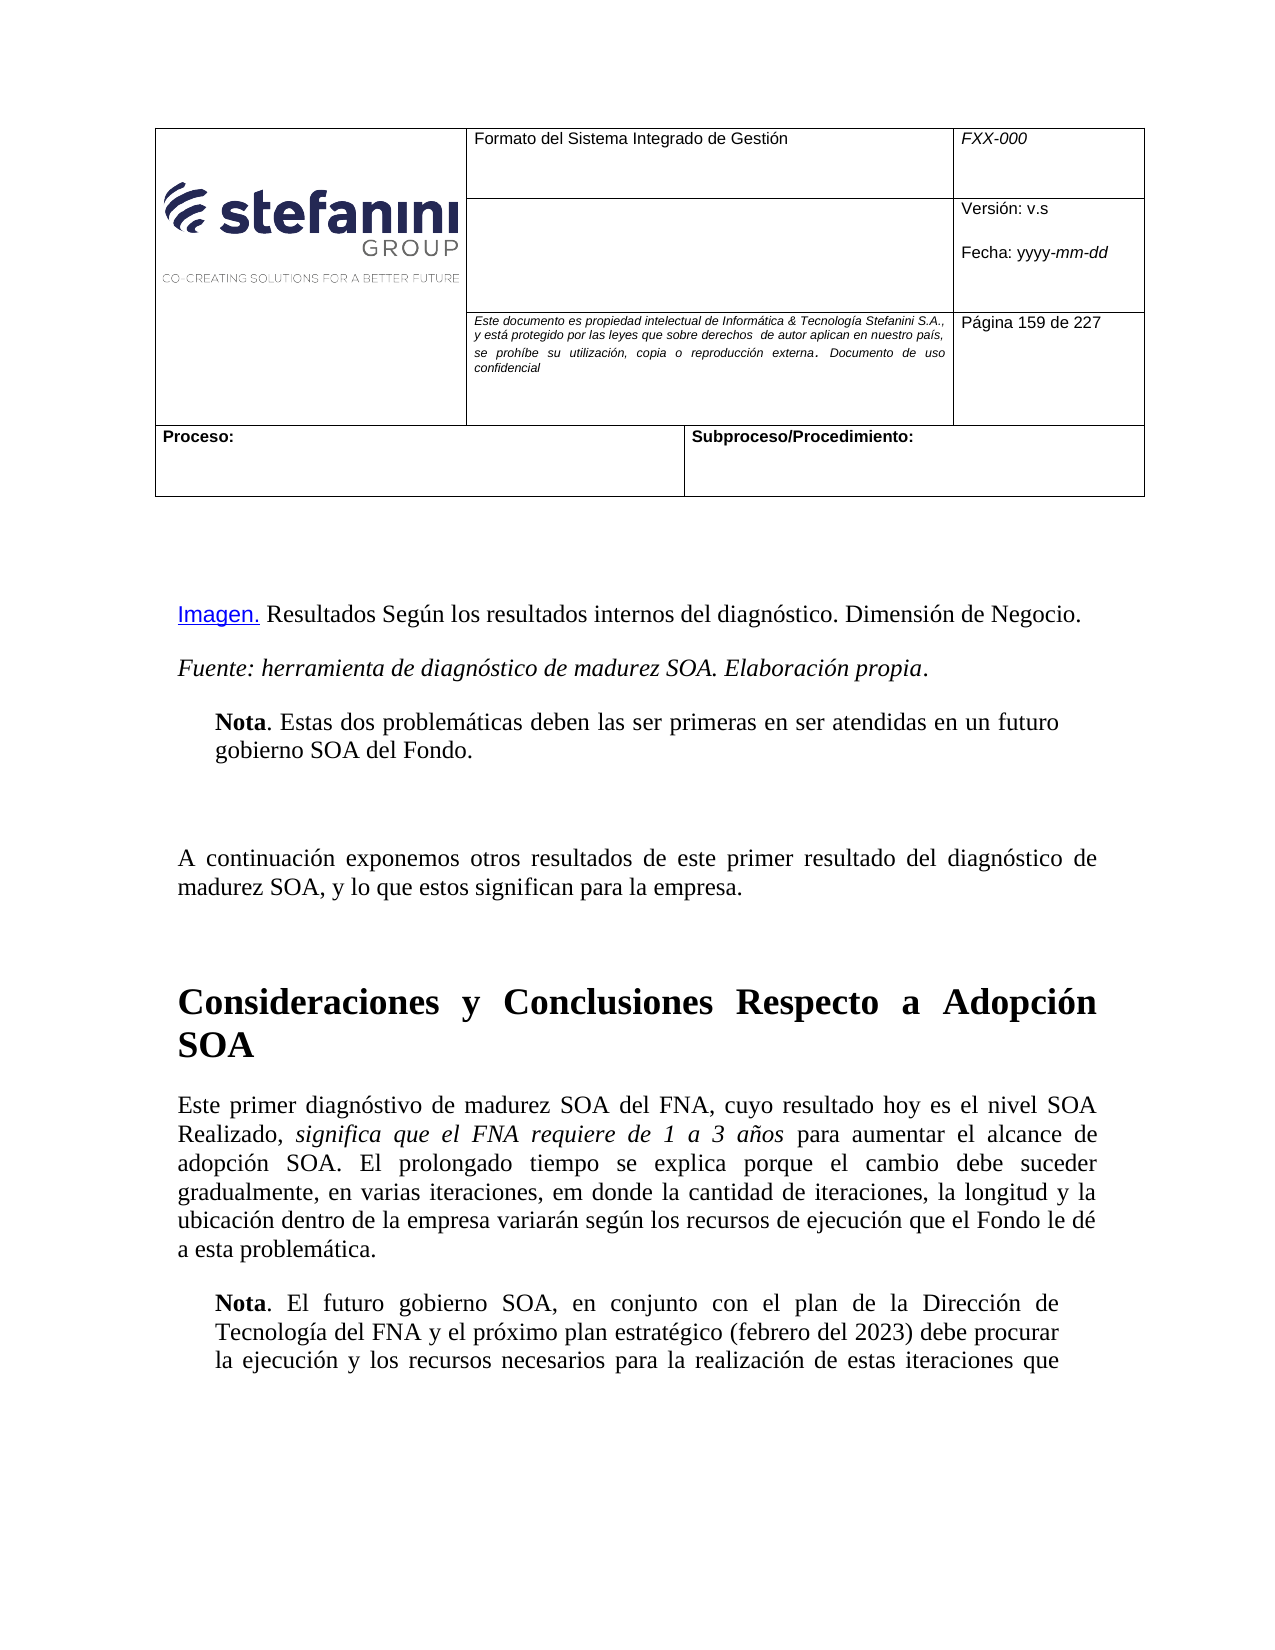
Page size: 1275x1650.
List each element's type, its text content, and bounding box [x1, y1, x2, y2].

text Fuente: herramienta de diagnóstico de madurez SOA. Elaboración propia. [177, 653, 1098, 682]
subtitle Consideraciones y Conclusiones Respecto a Adopción SOA [177, 979, 1098, 1066]
text A continuación exponemos otros resultados de este primer resultado del diagnóstico de madurez SOA, y lo que estos significan para la empresa. [177, 843, 1098, 901]
text Nota. El futuro gobierno SOA, en conjunto con el plan de la Dirección de Tecnología del FNA y el próximo plan estratégico (febrero del 2023) debe procurar la ejecución y los recursos necesarios para la realización de estas iteraciones que tienen por objeto mover la adopción SOA del Fondo al siguiente estadio: mayor a 50 puntos de madurez SOA. [215, 1288, 1060, 1374]
text Imagen. Resultados Según los resultados internos del diagnóstico. Dimensión de Negocio. [177, 599, 1098, 628]
text Nota. Estas dos problemáticas deben las ser primeras en ser atendidas en un futuro gobierno SOA del Fondo. [215, 707, 1060, 764]
text Este primer diagnóstivo de madurez SOA del FNA, cuyo resultado hoy es el nivel SOA Realizado, significa que el FNA requiere de 1 a 3 años para aumentar el alcance de adopción SOA. El prolongado tiempo se explica porque el cambio debe suceder gradualmente, en varias iteraciones, em donde la cantidad de iteraciones, la longitud y la ubicación dentro de la empresa variarán según los recursos de ejecución que el Fondo le dé a esta problemática. [177, 1091, 1098, 1263]
picture [162, 182, 460, 286]
